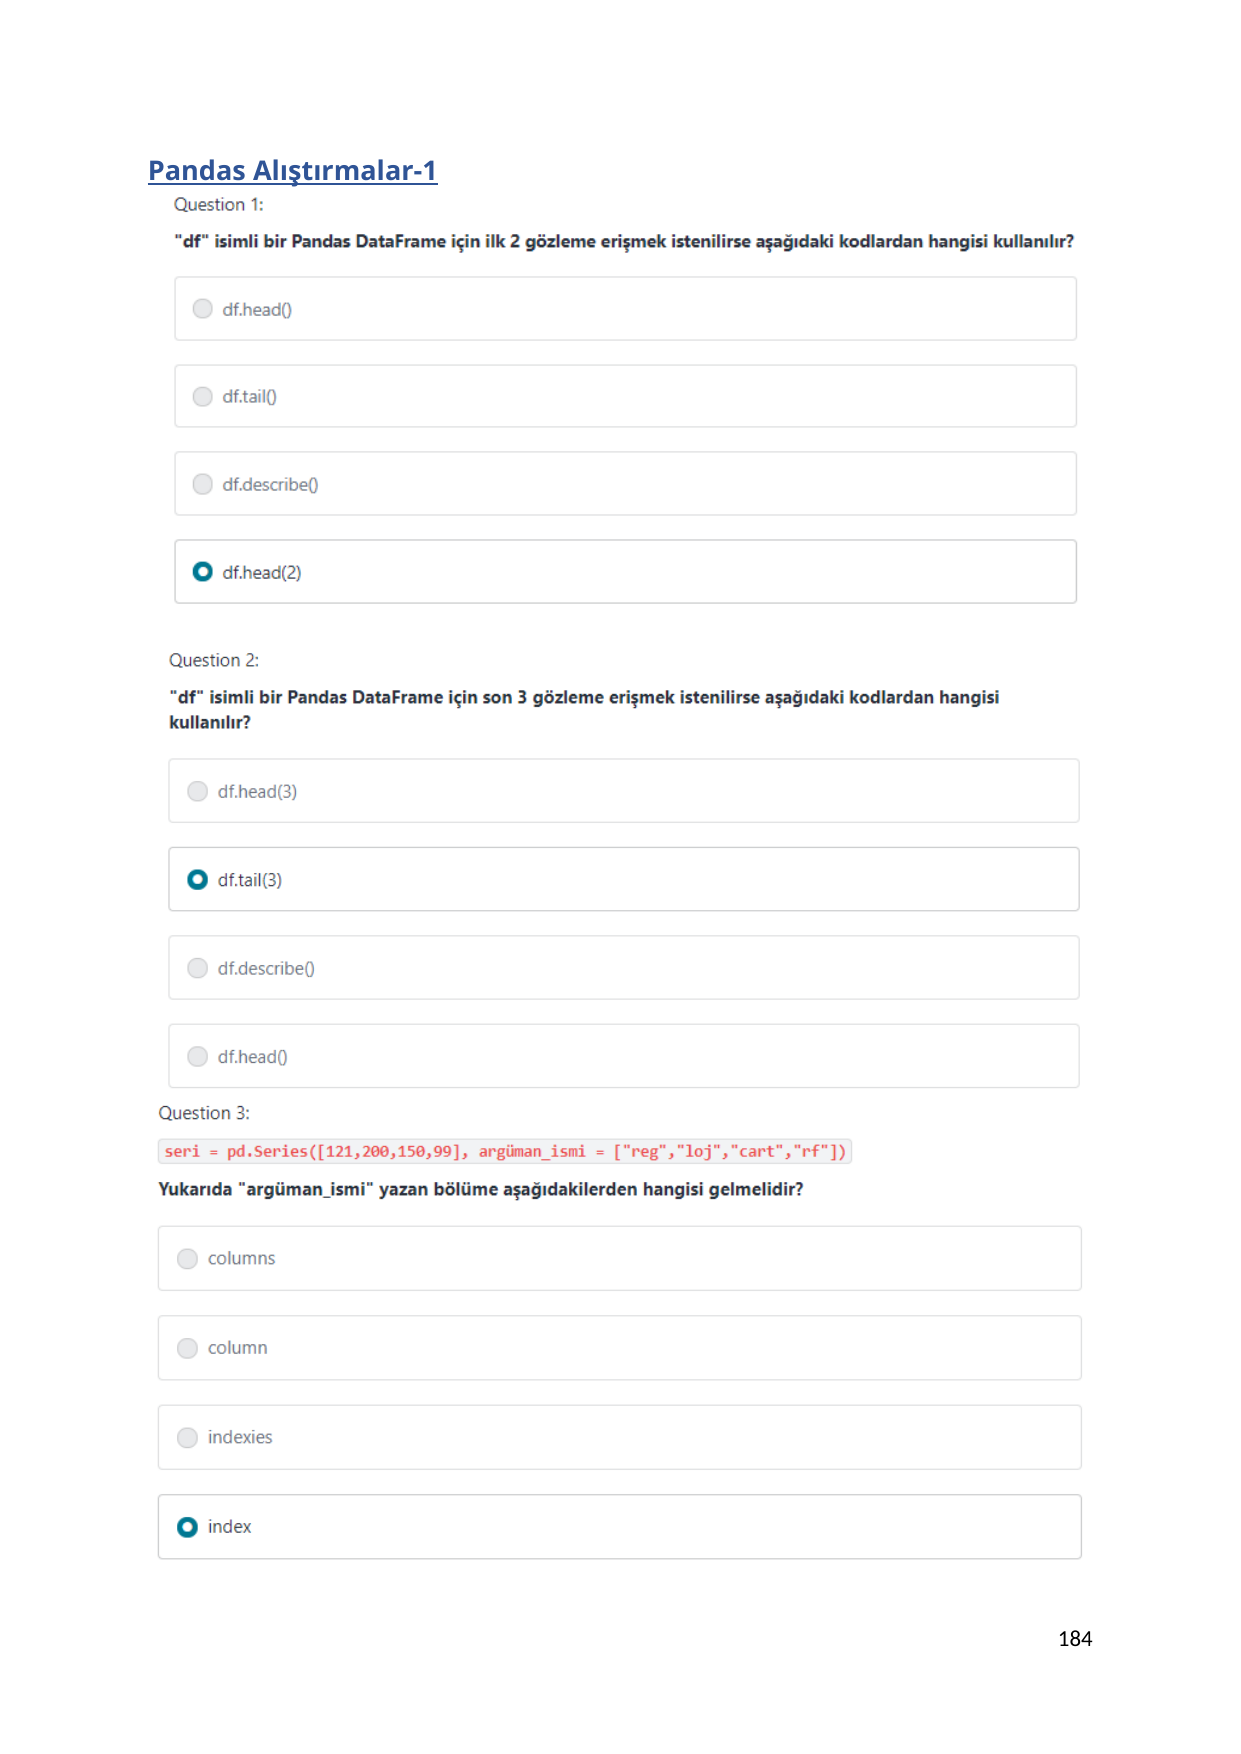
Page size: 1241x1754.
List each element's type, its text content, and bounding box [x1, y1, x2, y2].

subtitle Pandas Alıştırmalar-1 [148, 152, 1092, 189]
picture [147, 639, 1093, 1099]
picture [147, 191, 1093, 621]
picture [147, 1100, 1093, 1574]
